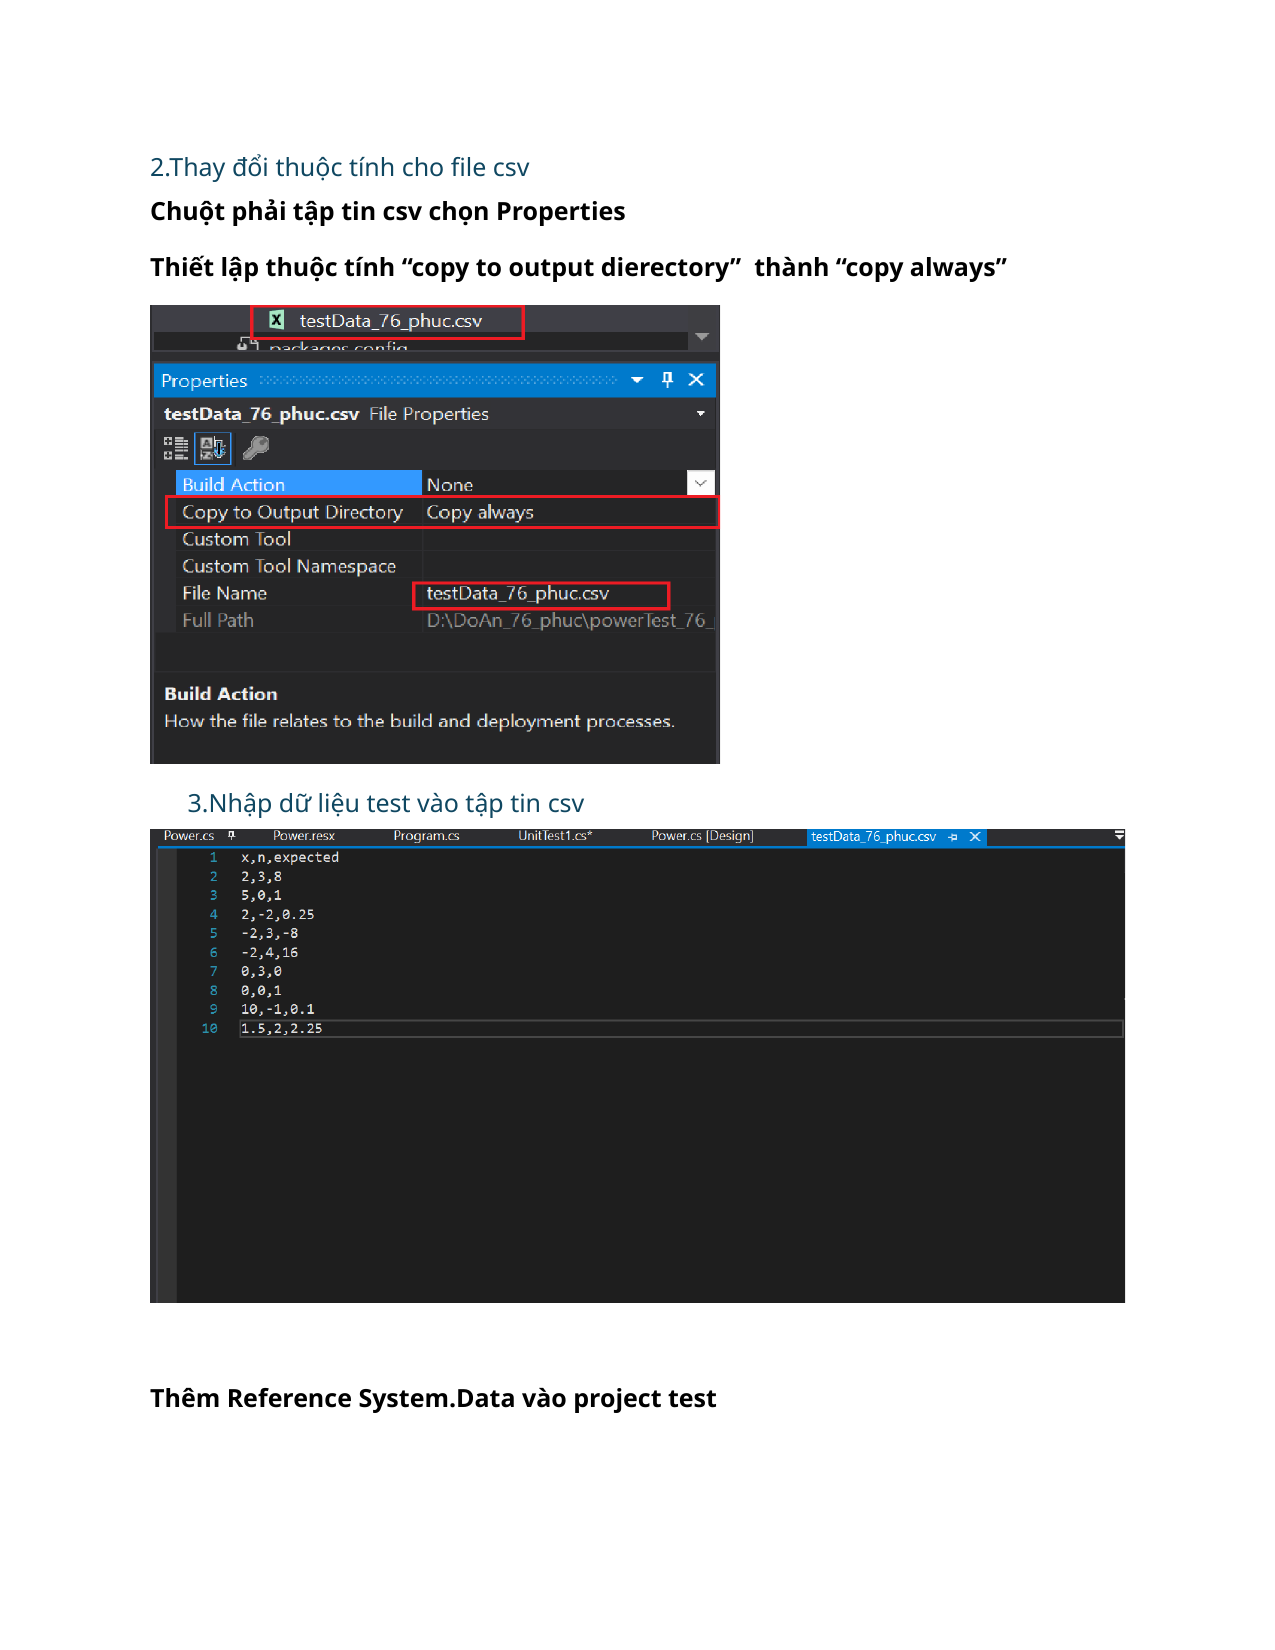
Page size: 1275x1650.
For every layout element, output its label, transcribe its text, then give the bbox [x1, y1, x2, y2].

picture [150, 305, 721, 764]
text Thiết lập thuộc tính “copy to output dierectory” thành “copy always” [150, 249, 1125, 283]
picture [150, 829, 1125, 1303]
text Chuột phải tập tin csv chọn Properties [150, 193, 1125, 227]
subtitle 2.Thay đổi thuộc tính cho file csv [150, 150, 1125, 184]
subtitle 3.Nhập dữ liệu test vào tập tin csv [187, 786, 1125, 820]
text Thêm Reference System.Data vào project test [150, 1380, 1125, 1414]
